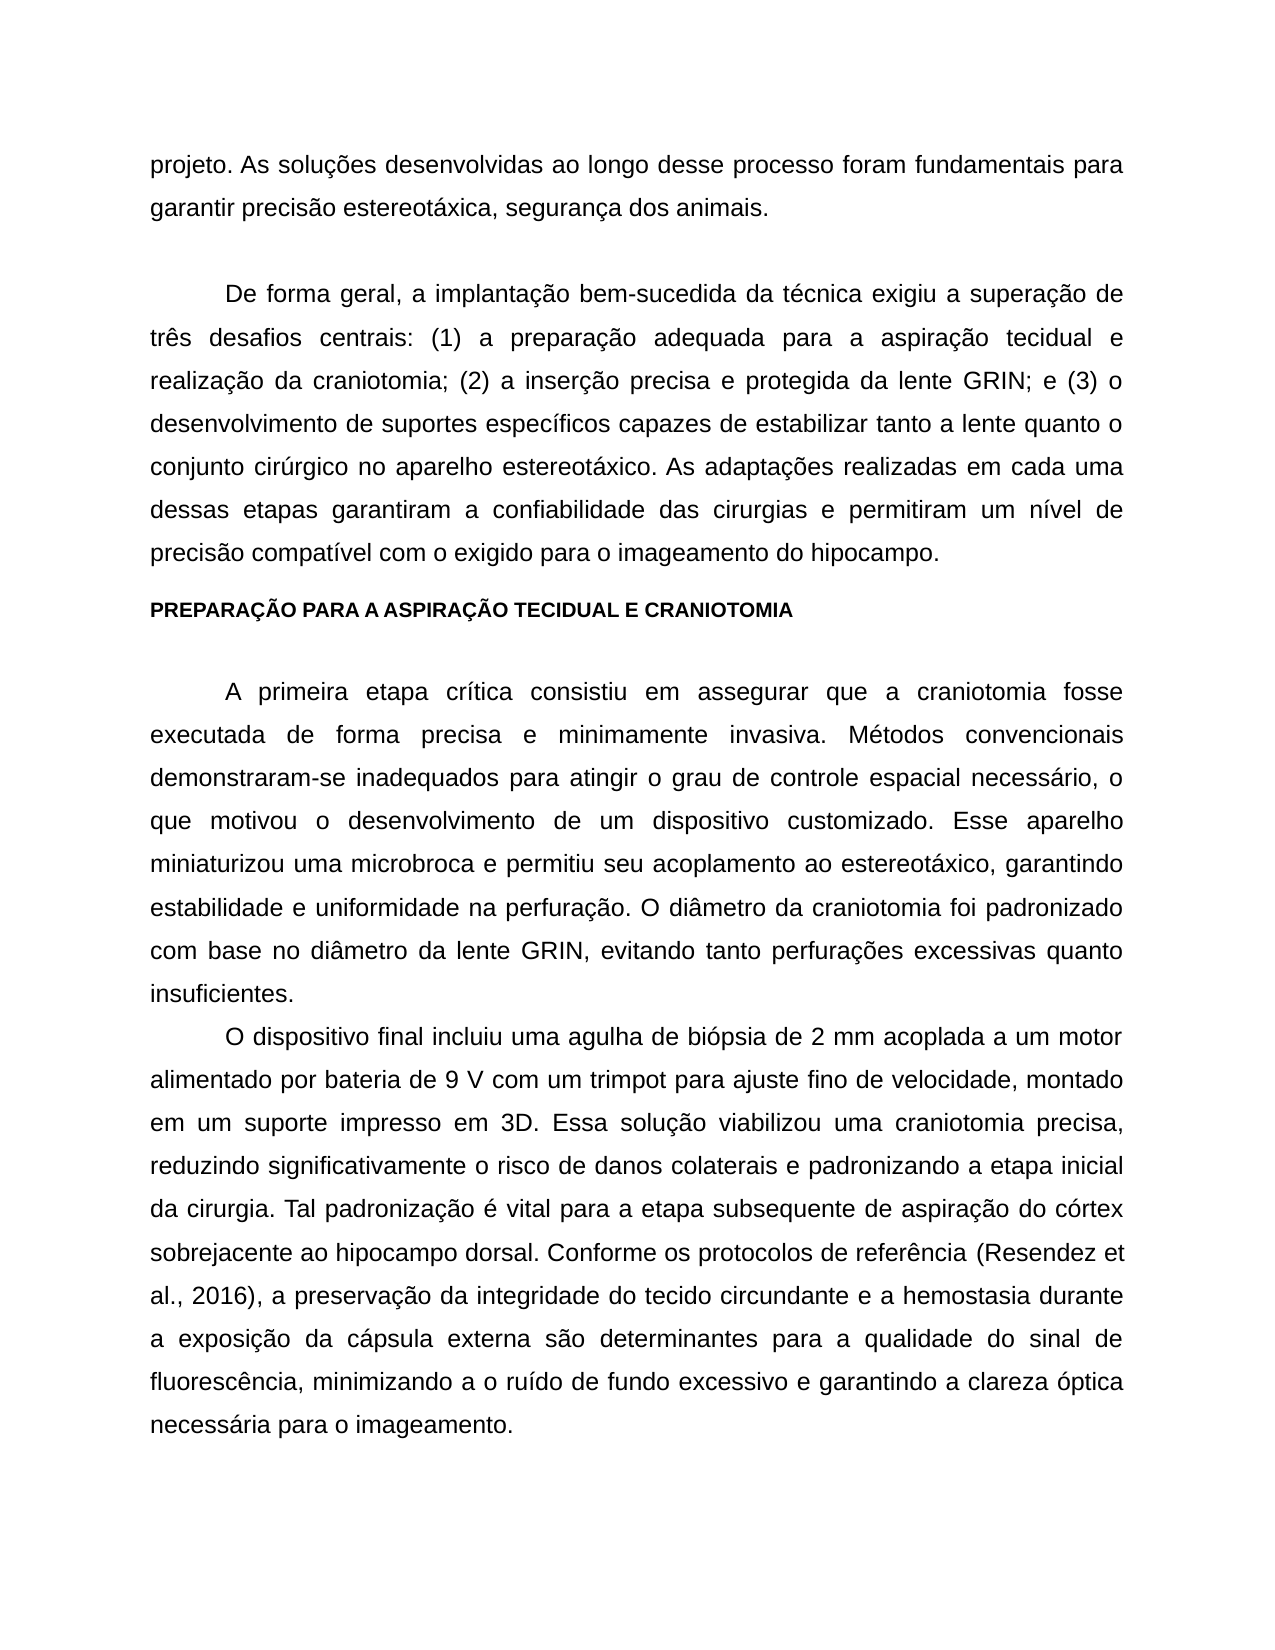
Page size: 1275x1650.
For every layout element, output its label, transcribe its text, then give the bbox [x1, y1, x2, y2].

text O dispositivo final incluiu uma agulha de biópsia de 2 mm acoplada a um motor alimentado por bateria de 9 V com um trimpot para ajuste fino de velocidade, montado em um suporte impresso em 3D. Essa solução viabilizou uma craniotomia precisa, reduzindo significativamente o risco de danos colaterais e padronizando a etapa inicial da cirurgia. Tal padronização é vital para a etapa subsequente de aspiração do córtex sobrejacente ao hipocampo dorsal. Conforme os protocolos de referência (Resendez et al., 2016), a preservação da integridade do tecido circundante e a hemostasia durante a exposição da cápsula externa são determinantes para a qualidade do sinal de fluorescência, minimizando a o ruído de fundo excessivo e garantindo a clareza óptica necessária para o imageamento. [150, 1022, 1125, 1439]
subtitle PREPARAÇÃO PARA A ASPIRAÇÃO TECIDUAL E CRANIOTOMIA [150, 598, 1125, 622]
text De forma geral, a implantação bem-sucedida da técnica exigiu a superação de três desafios centrais: (1) a preparação adequada para a aspiração tecidual e realização da craniotomia; (2) a inserção precisa e protegida da lente GRIN; e (3) o desenvolvimento de suportes específicos capazes de estabilizar tanto a lente quanto o conjunto cirúrgico no aparelho estereotáxico. As adaptações realizadas em cada uma dessas etapas garantiram a confiabilidade das cirurgias e permitiram um nível de precisão compatível com o exigido para o imageamento do hipocampo. [150, 279, 1125, 567]
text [150, 150, 1125, 222]
text A primeira etapa crítica consistiu em assegurar que a craniotomia fosse executada de forma precisa e minimamente invasiva. Métodos convencionais demonstraram-se inadequados para atingir o grau de controle espacial necessário, o que motivou o desenvolvimento de um dispositivo customizado. Esse aparelho miniaturizou uma microbroca e permitiu seu acoplamento ao estereotáxico, garantindo estabilidade e uniformidade na perfuração. O diâmetro da craniotomia foi padronizado com base no diâmetro da lente GRIN, evitando tanto perfurações excessivas quanto insuficientes. [150, 677, 1125, 1008]
